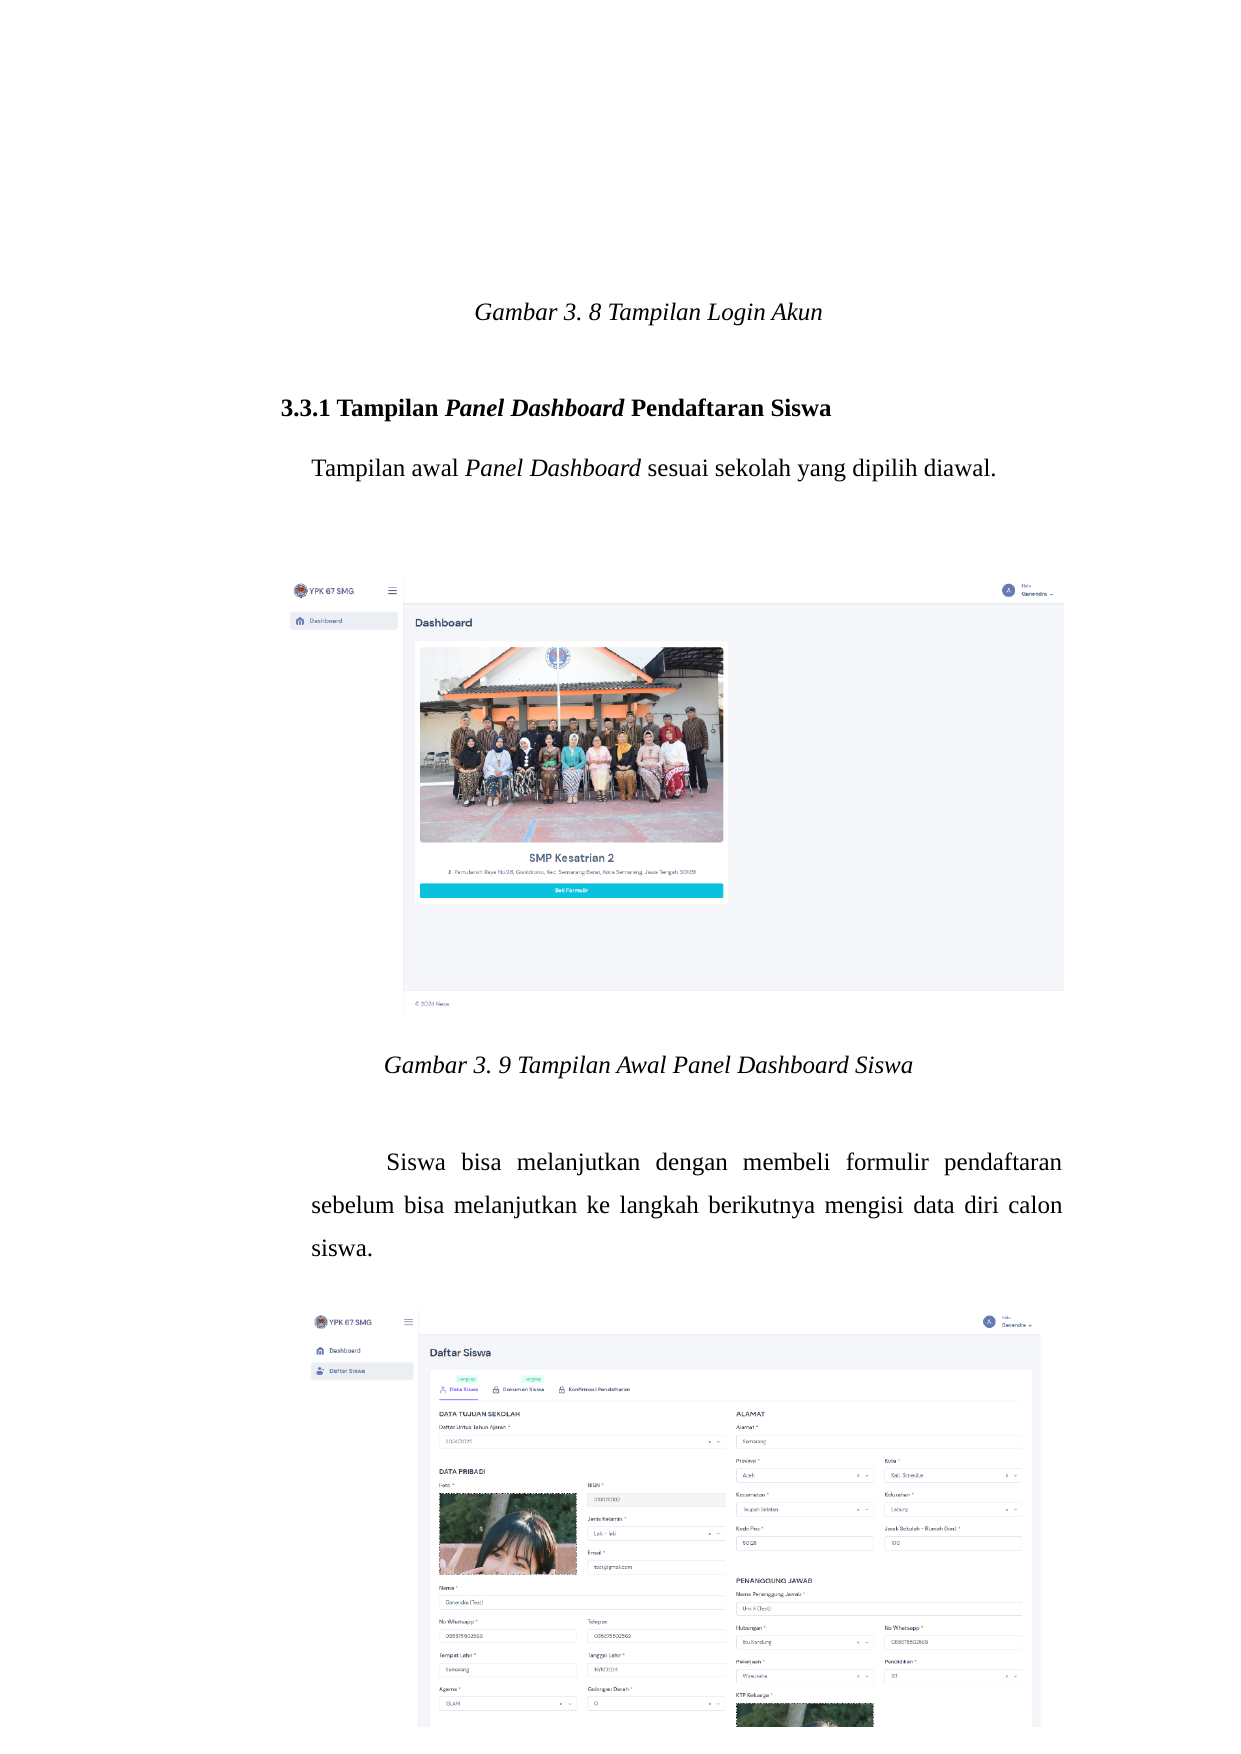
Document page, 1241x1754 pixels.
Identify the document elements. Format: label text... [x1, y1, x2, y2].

picture [306, 1309, 1041, 1727]
picture [286, 578, 1064, 1016]
text Gambar 3. 8 Tampilan Login Akun [236, 297, 1063, 326]
text Gambar 3. 9 Tampilan Awal Panel Dashboard Siswa [236, 1050, 1063, 1079]
text Tampilan awal Panel Dashboard sesuai sekolah yang dipilih diawal. [236, 453, 1063, 482]
subtitle 3.3.1 Tampilan Panel Dashboard Pendaftaran Siswa [281, 393, 1063, 422]
text Siswa bisa melanjutkan dengan membeli formulir pendaftaran sebelum bisa melanjutkan ke langkah berikutnya mengisi data diri calon siswa. [311, 1147, 1063, 1262]
